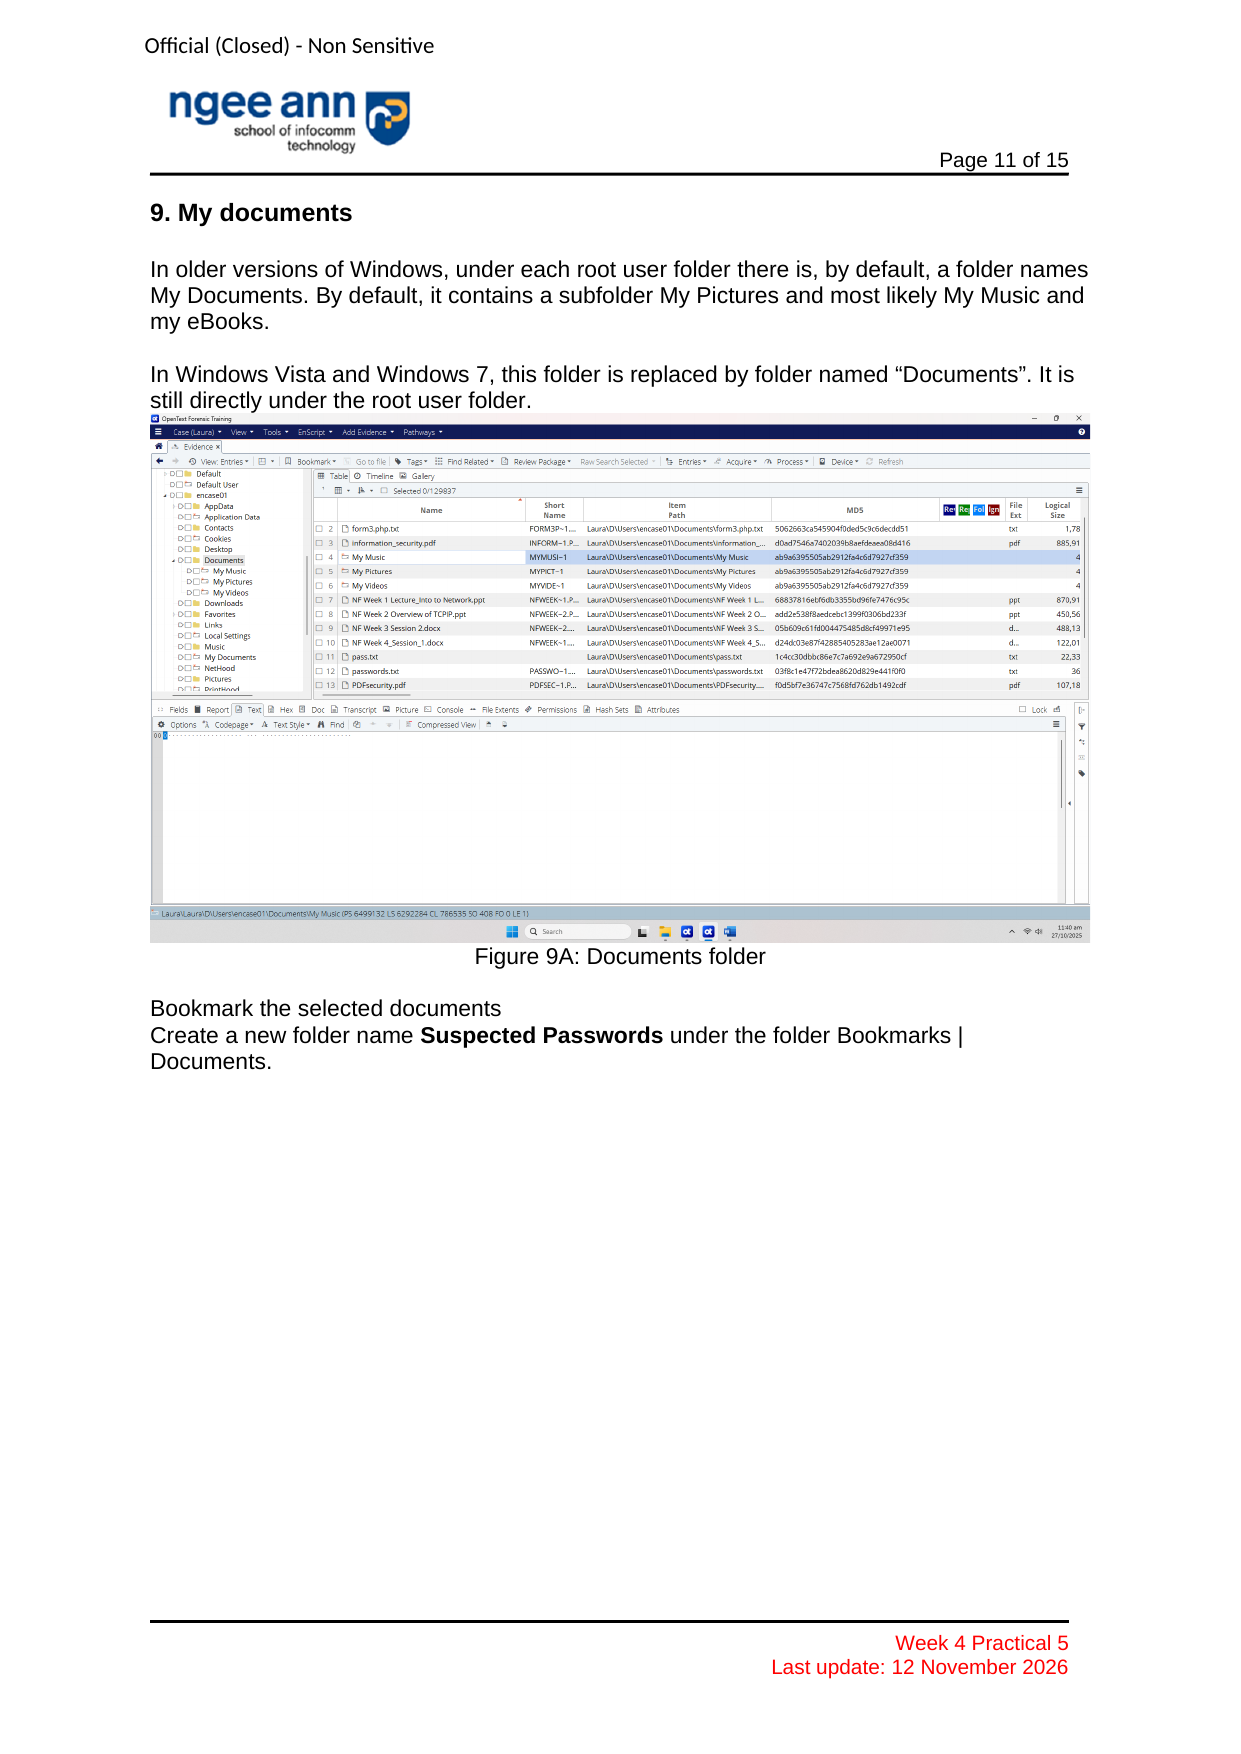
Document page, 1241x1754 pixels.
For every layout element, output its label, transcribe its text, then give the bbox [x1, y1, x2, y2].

text Bookmark the selected documents [150, 995, 1090, 1022]
picture [150, 413, 1091, 943]
text 9. My documents [150, 198, 1090, 227]
text Figure 9A: Documents folder [150, 943, 1090, 969]
text Create a new folder name Suspected Passwords under the folder Bookmarks | Documents. [150, 1022, 1090, 1074]
picture [150, 75, 428, 168]
text In older versions of Windows, under each root user folder there is, by default, a folder names My Documents. By default, it contains a subfolder My Pictures and most likely My Music and my eBooks. [150, 256, 1090, 335]
text In Windows Vista and Windows 7, this folder is replaced by folder named “Documents”. It is still directly under the root user folder. [150, 361, 1090, 413]
